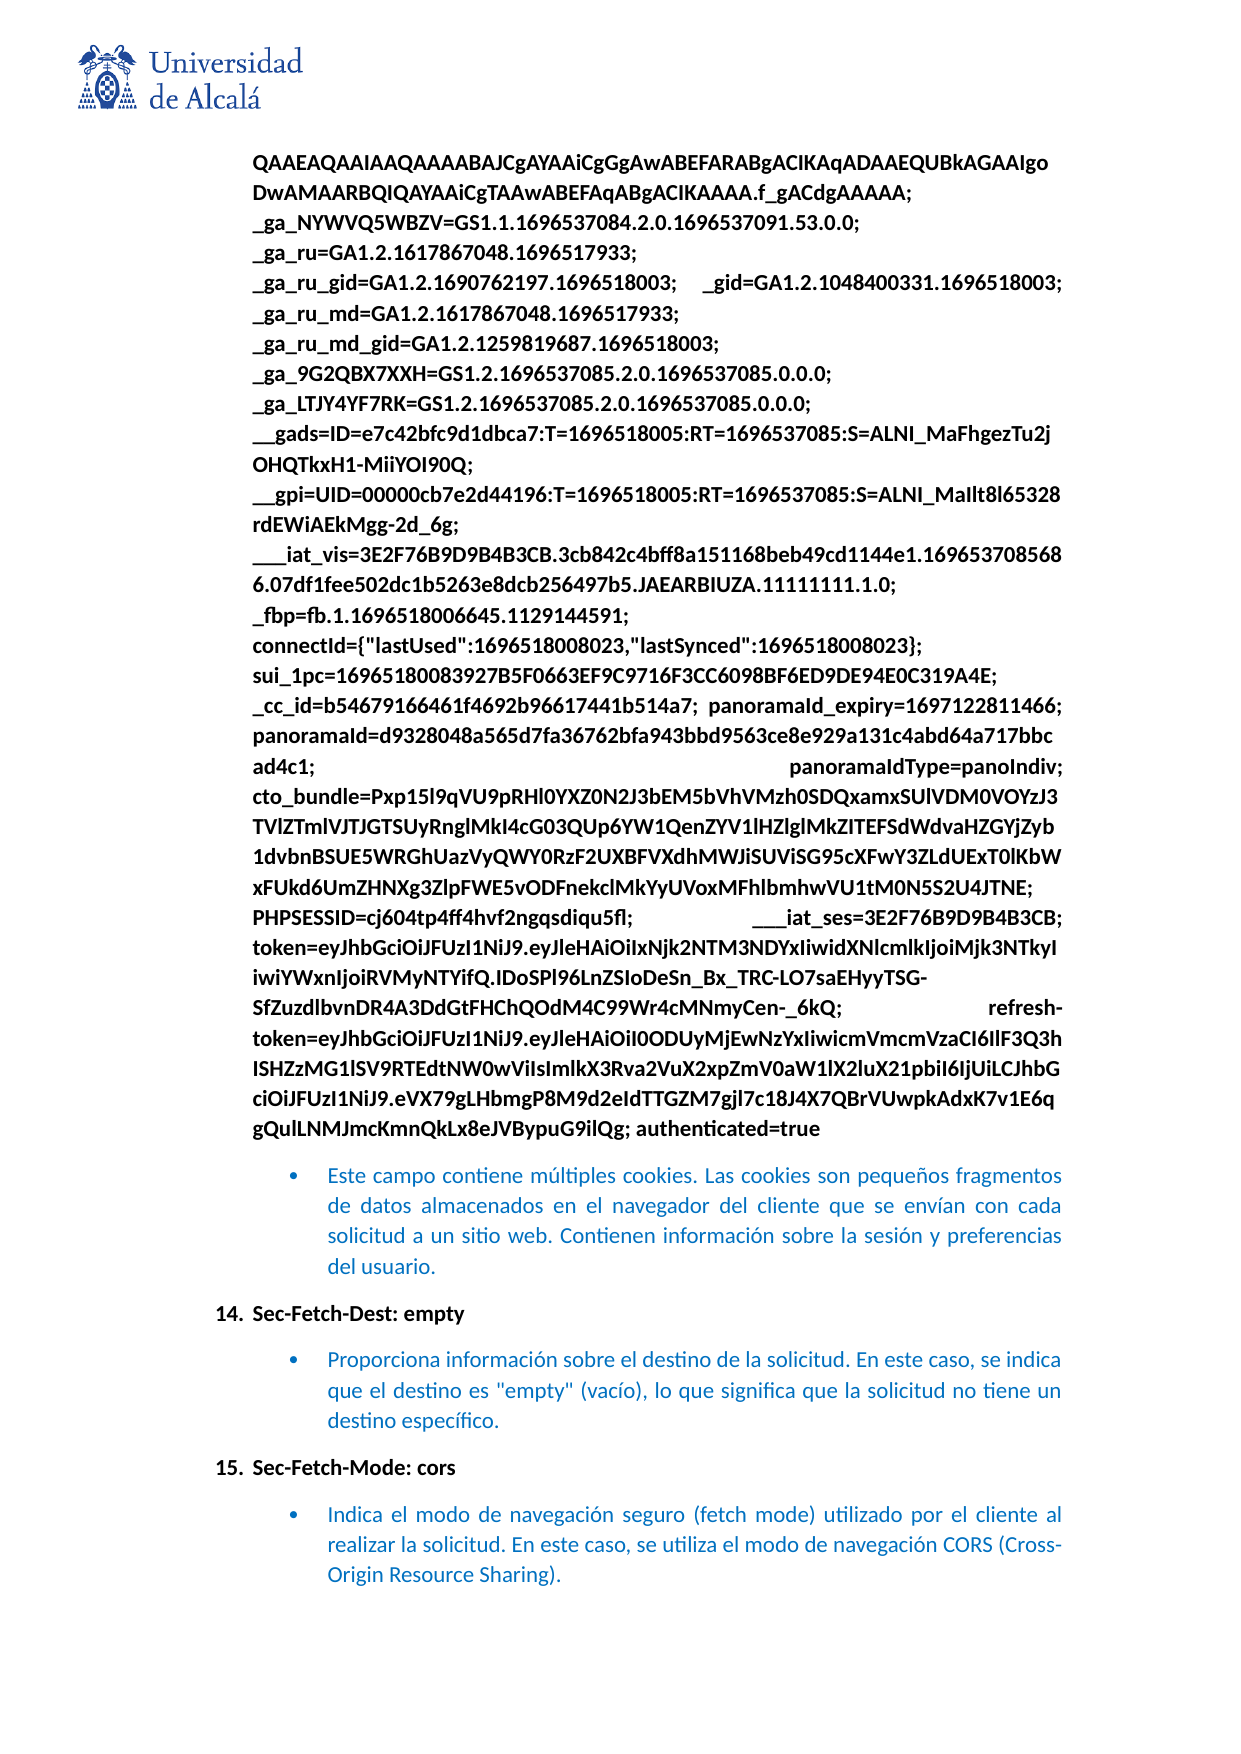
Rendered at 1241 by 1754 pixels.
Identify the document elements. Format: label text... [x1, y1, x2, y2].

list Indica el modo de navegación seguro (fetch mode) utilizado por el cliente al realizar la solicitud. En este caso, se utiliza el modo de navegación CORS (Cross-Origin Resource Sharing). [290, 1500, 1063, 1588]
list Sec-Fetch-Mode: cors [215, 1453, 1063, 1481]
picture [71, 36, 310, 117]
list Sec-Fetch-Dest: empty [215, 1299, 1063, 1327]
list Este campo contiene múltiples cookies. Las cookies son pequeños fragmentos de datos almacenados en el navegador del cliente que se envían con cada solicitud a un sitio web. Contienen información sobre la sesión y preferencias del usuario. [290, 1161, 1063, 1280]
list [215, 148, 1063, 1142]
list Proporciona información sobre el destino de la solicitud. En este caso, se indica que el destino es "empty" (vacío), lo que significa que la solicitud no tiene un destino específico. [290, 1346, 1063, 1434]
